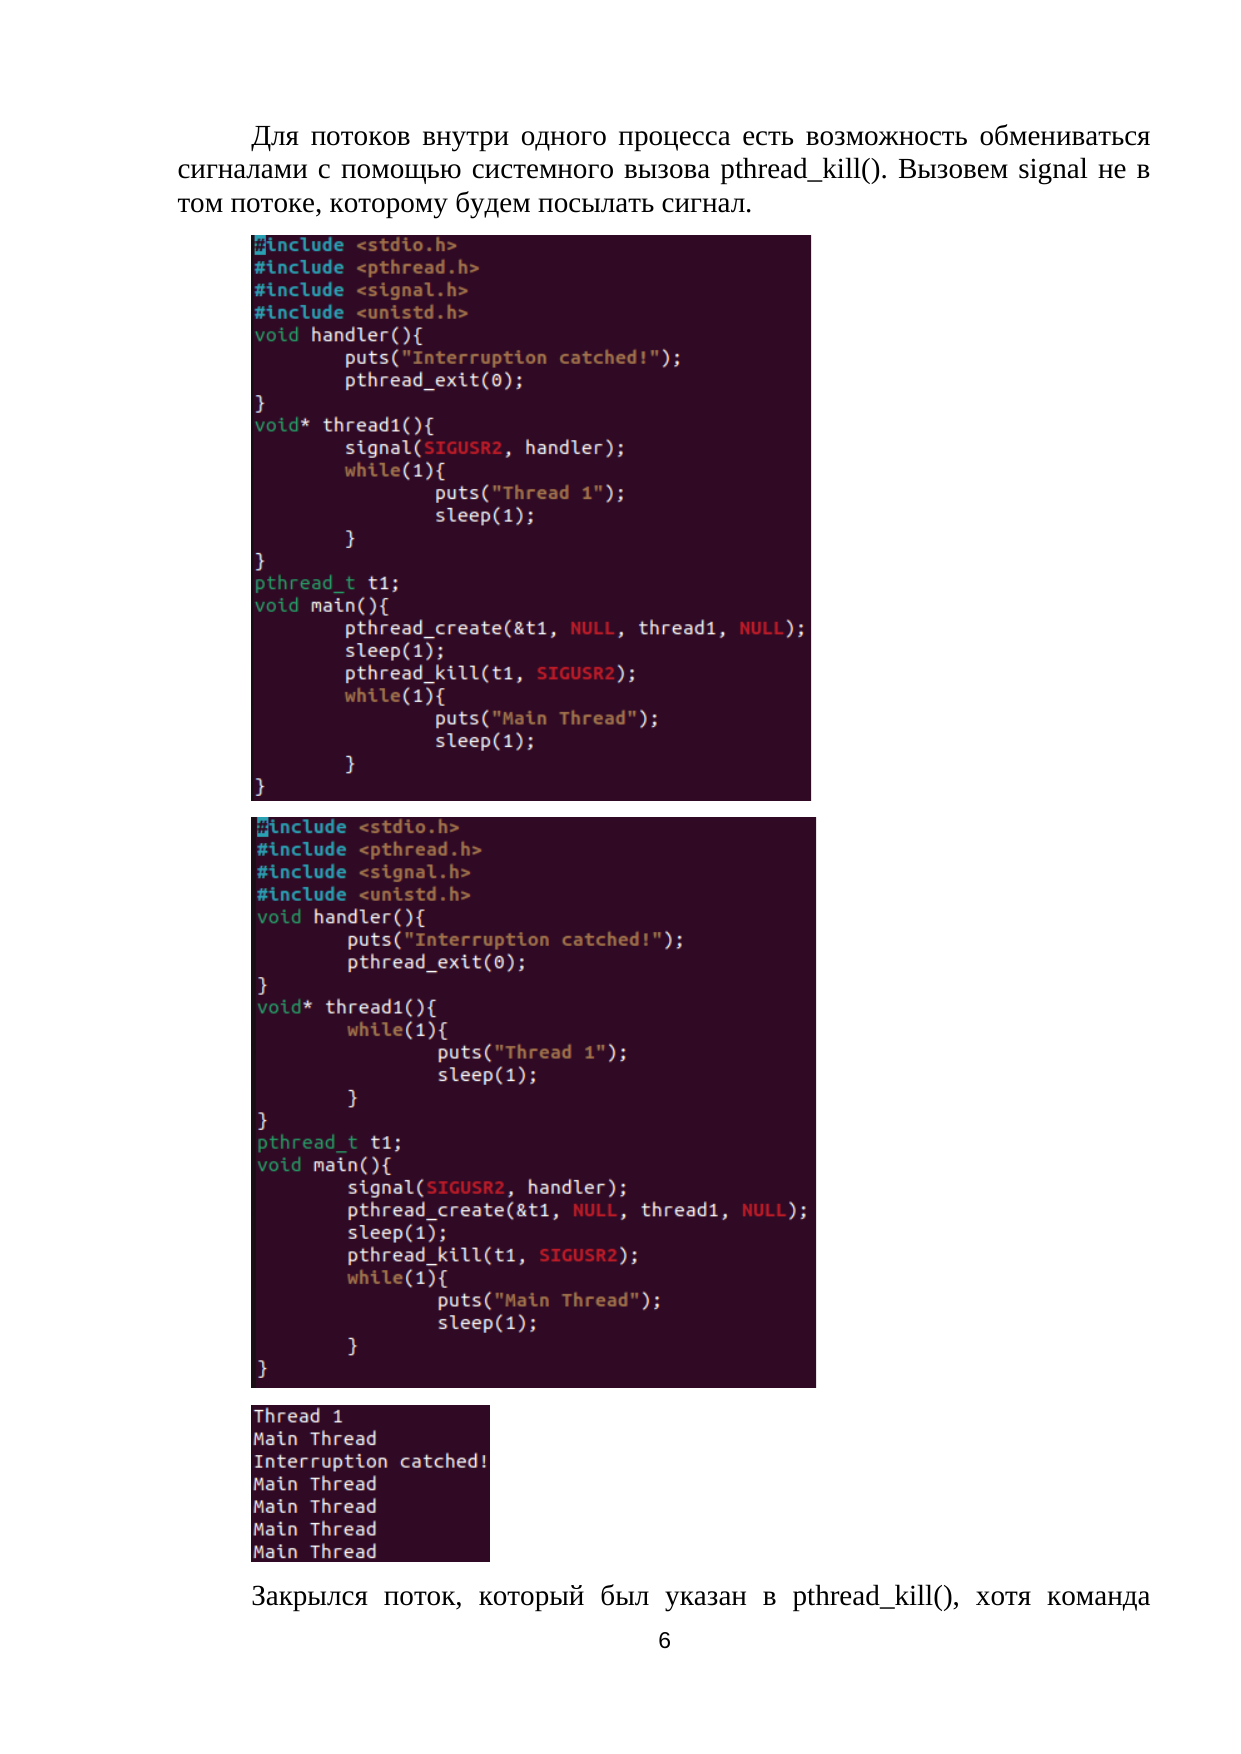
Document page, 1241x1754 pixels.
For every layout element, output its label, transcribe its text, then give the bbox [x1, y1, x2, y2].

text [177, 1578, 1152, 1612]
picture [251, 1405, 490, 1562]
picture [251, 817, 817, 1388]
text Для потоков внутри одного процесса есть возможность обмениваться сигналами с помощью системного вызова pthread_kill(). Вызовем signal не в том потоке, которому будем посылать сигнал. [177, 118, 1152, 219]
picture [251, 235, 812, 801]
